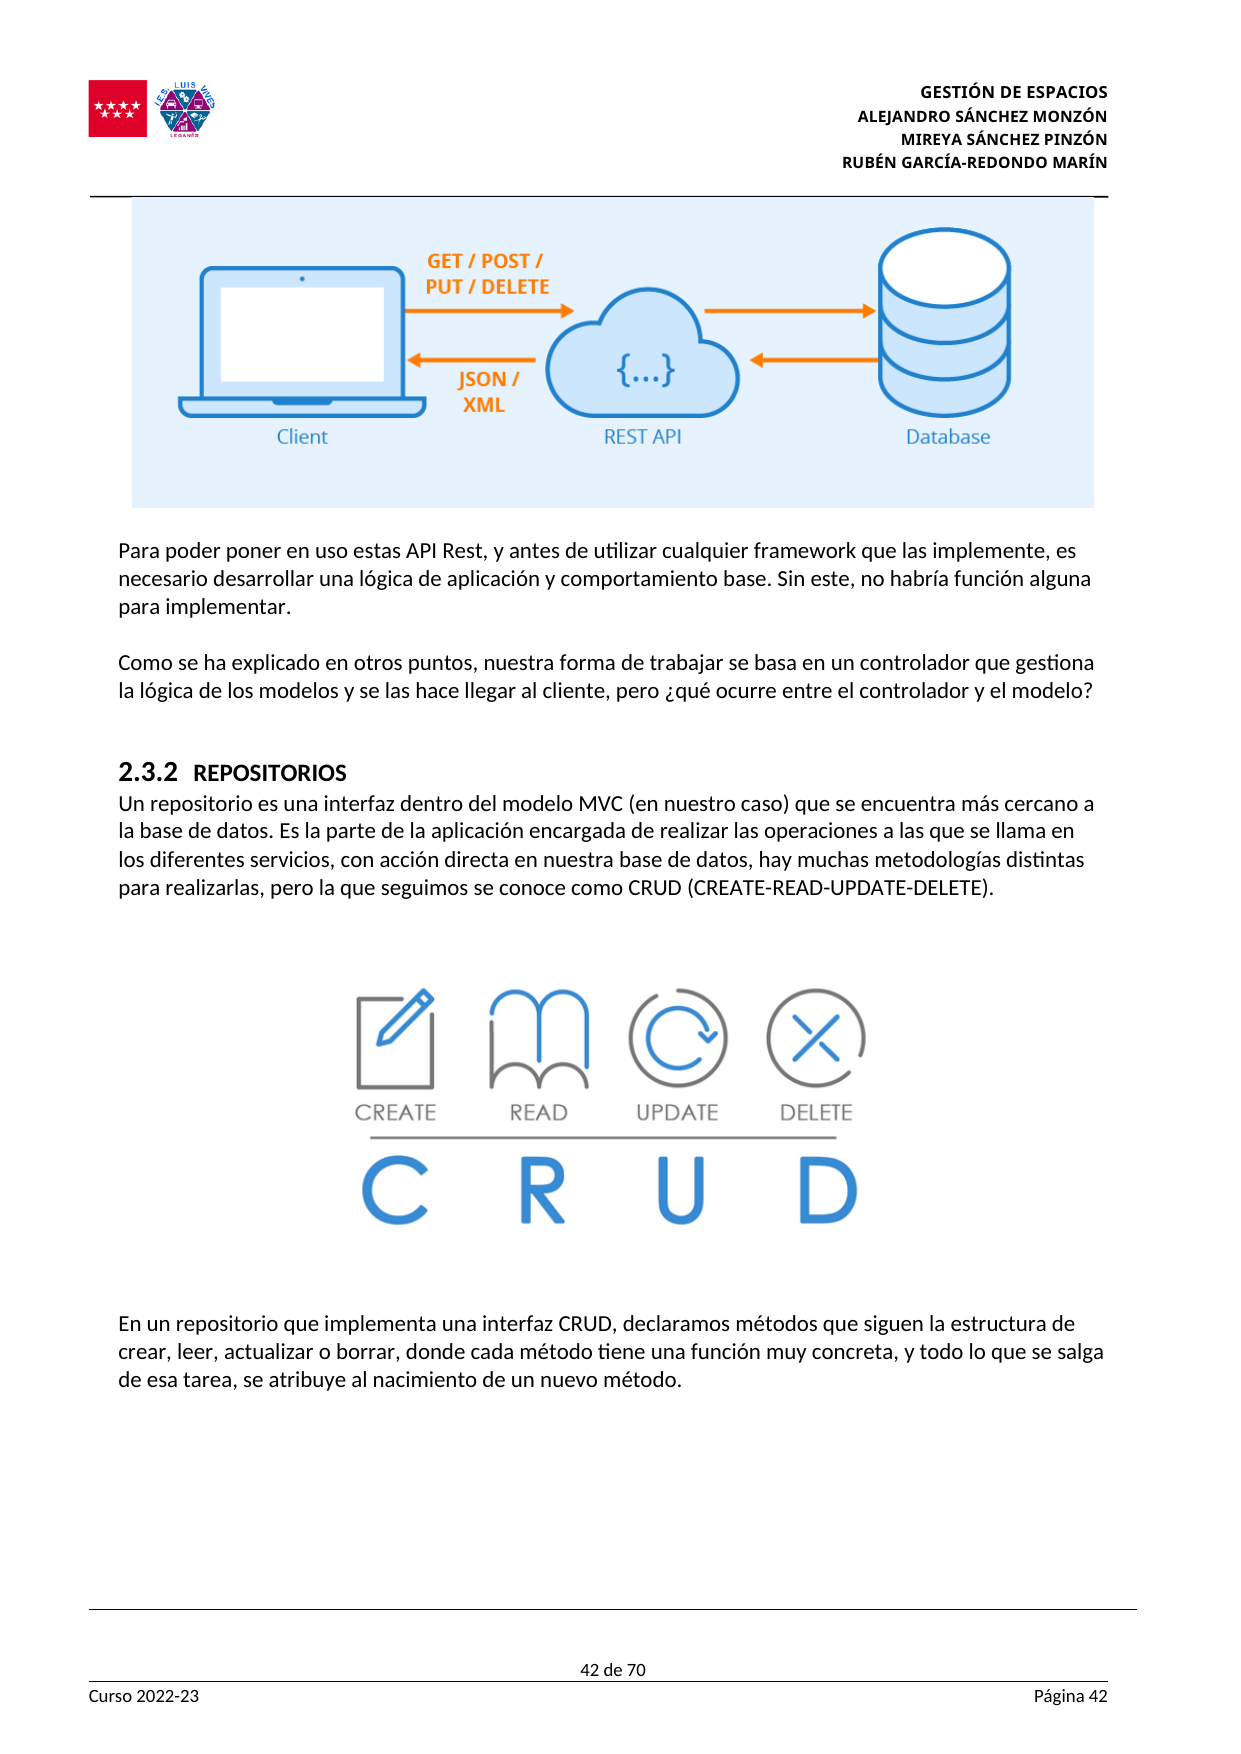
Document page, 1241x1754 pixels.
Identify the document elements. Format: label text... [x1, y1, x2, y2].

subtitle REPOSITORIOS [118, 753, 1107, 789]
picture [87, 80, 215, 136]
picture [280, 928, 946, 1281]
text Un repositorio es una interfaz dentro del modelo MVC (en nuestro caso) que se encuentra más cercano a la base de datos. Es la parte de la aplicación encargada de realizar las operaciones a las que se llama en los diferentes servicios, con acción directa en nuestra base de datos, hay muchas metodologías distintas para realizarlas, pero la que seguimos se conoce como CRUD (CREATE-READ-UPDATE-DELETE). [118, 789, 1107, 901]
text En un repositorio que implementa una interfaz CRUD, declaramos métodos que siguen la estructura de crear, leer, actualizar o borrar, donde cada método tiene una función muy concreta, y todo lo que se salga de esa tarea, se atribuye al nacimiento de un nuevo método. [118, 1309, 1107, 1421]
text Como se ha explicado en otros puntos, nuestra forma de trabajar se basa en un controlador que gestiona la lógica de los modelos y se las hace llegar al cliente, pero ¿qué ocurre entre el controlador y el modelo? [118, 648, 1107, 704]
text Para poder poner en uso estas API Rest, y antes de utilizar cualquier framework que las implemente, es necesario desarrollar una lógica de aplicación y comportamiento base. Sin este, no habría función alguna para implementar. [118, 536, 1107, 620]
picture [131, 197, 1094, 508]
